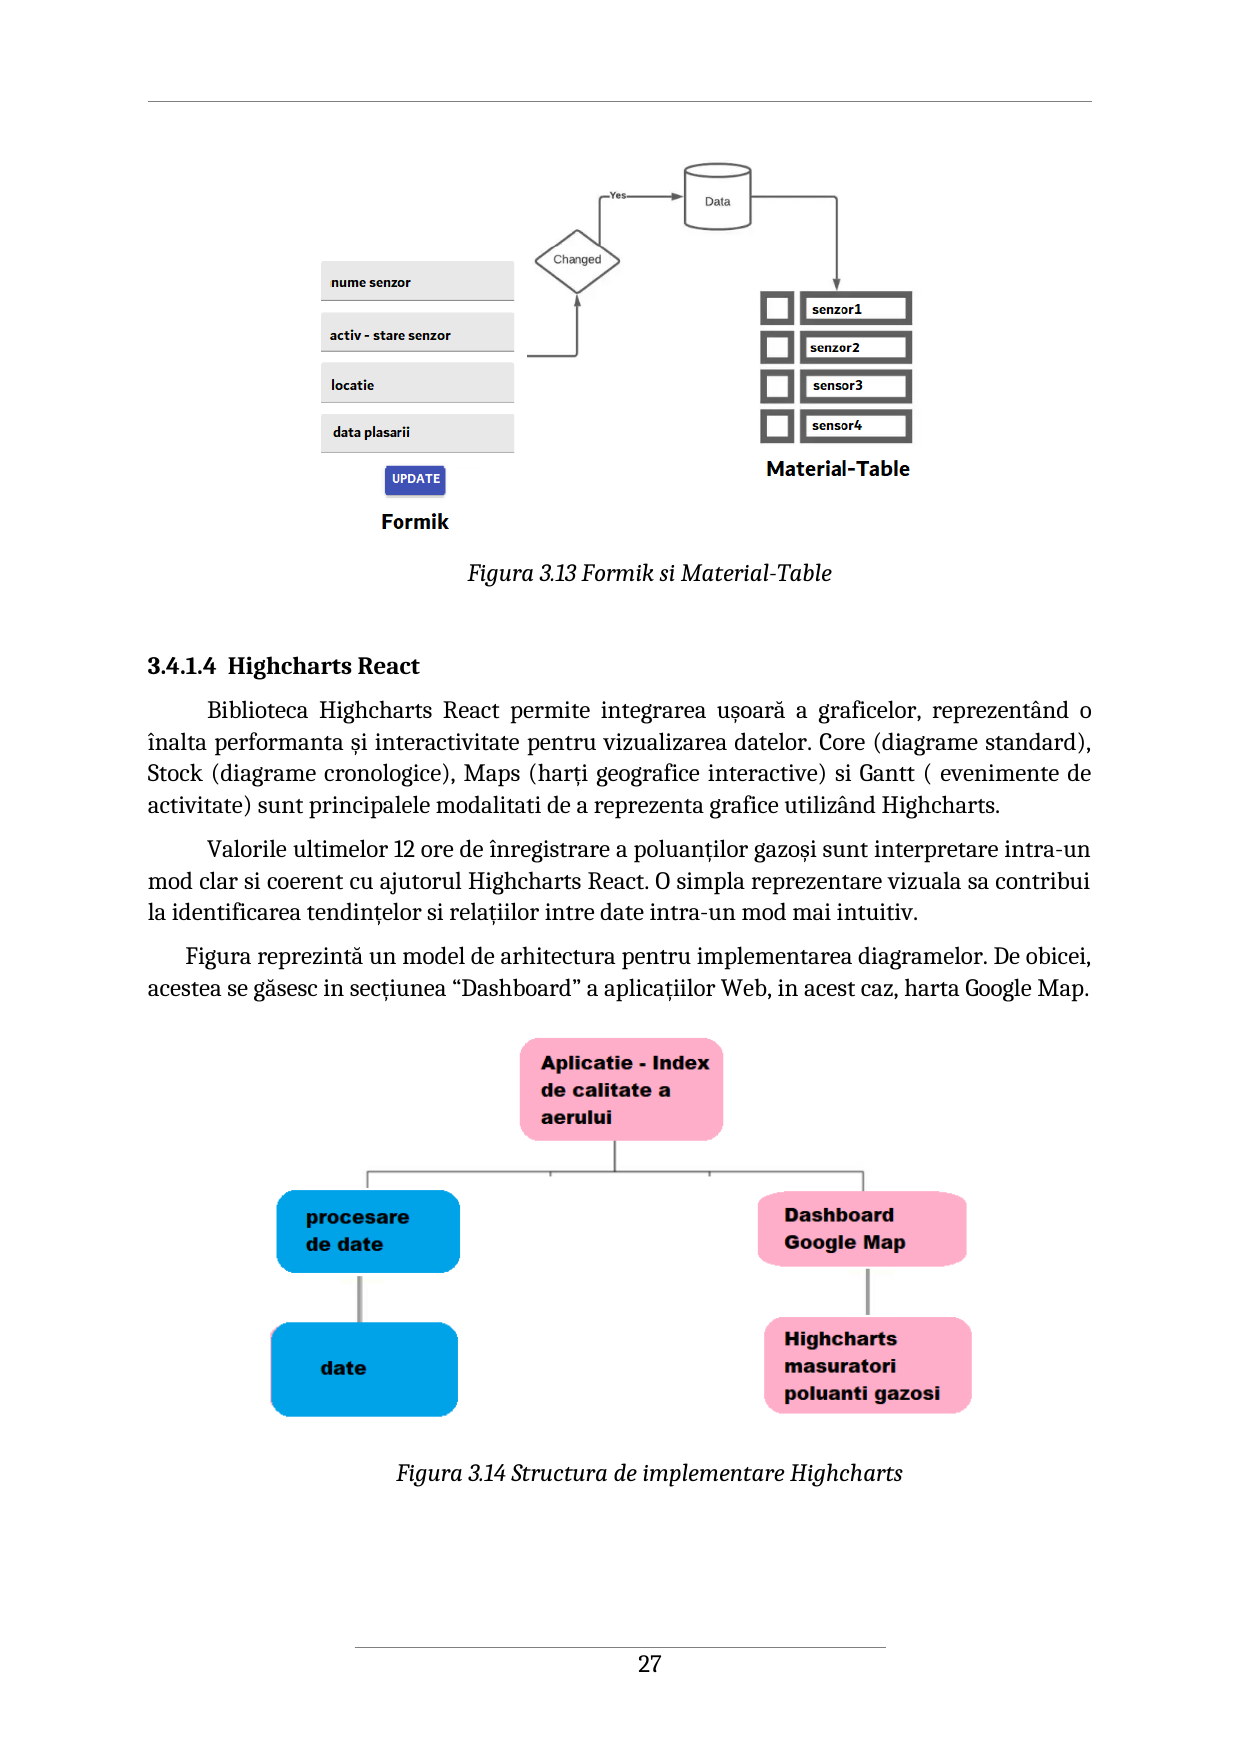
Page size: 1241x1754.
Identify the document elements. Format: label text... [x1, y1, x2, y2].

text Biblioteca Highcharts React permite integrarea ușoară a graficelor, reprezentând o înalta performanta și interactivitate pentru vizualizarea datelor. Core (diagrame standard), Stock (diagrame cronologice), Maps (harți geografice interactive) si Gantt ( evenimente de activitate) sunt principalele modalitati de a reprezenta grafice utilizând Highcharts. [148, 696, 1092, 820]
picture [310, 147, 931, 544]
text Figura reprezintă un model de arhitectura pentru implementarea diagramelor. De obicei, acestea se găsesc in secțiunea “Dashboard” a aplicațiilor Web, in acest caz, harta Google Map. [148, 942, 1092, 1002]
text Figura 3.13 Formik si Material-Table [148, 558, 1092, 587]
subtitle 3.4.1.4 Highcharts React [148, 652, 1092, 681]
text Valorile ultimelor 12 ore de înregistrare a poluanților gazoși sunt interpretare intra-un mod clar si coerent cu ajutorul Highcharts React. O simpla reprezentare vizuala sa contribui la identificarea tendințelor si relațiilor intre date intra-un mod mai intuitiv. [148, 835, 1092, 927]
text Figura 3.14 Structura de implementare Highcharts [148, 1459, 1092, 1488]
picture [243, 1017, 997, 1444]
